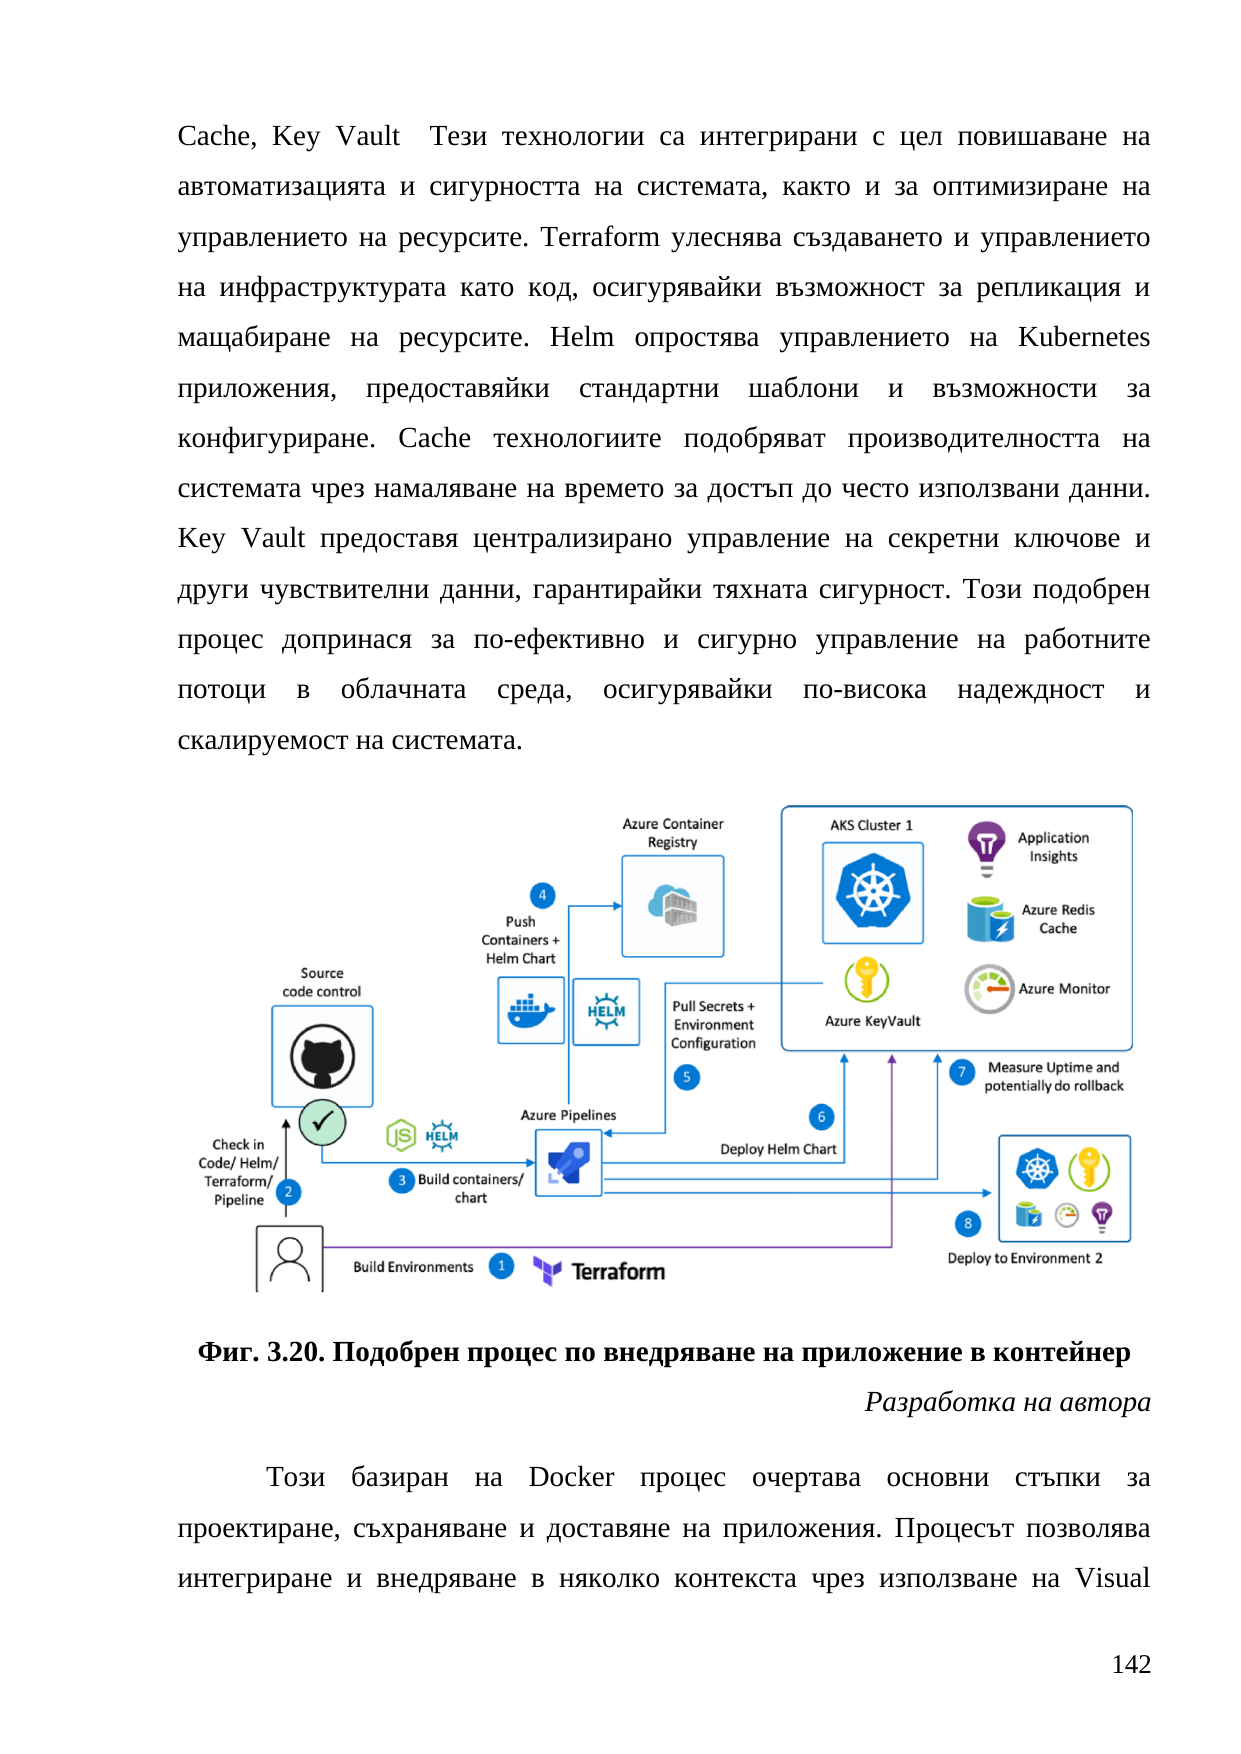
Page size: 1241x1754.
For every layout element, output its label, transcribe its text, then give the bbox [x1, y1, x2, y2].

title Разработка на автора [177, 1384, 1152, 1418]
picture [185, 797, 1144, 1293]
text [177, 118, 1152, 755]
title Фиг. 3.20. Подобрен процес по внедряване на приложение в контейнер [177, 1334, 1152, 1367]
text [177, 1459, 1152, 1594]
